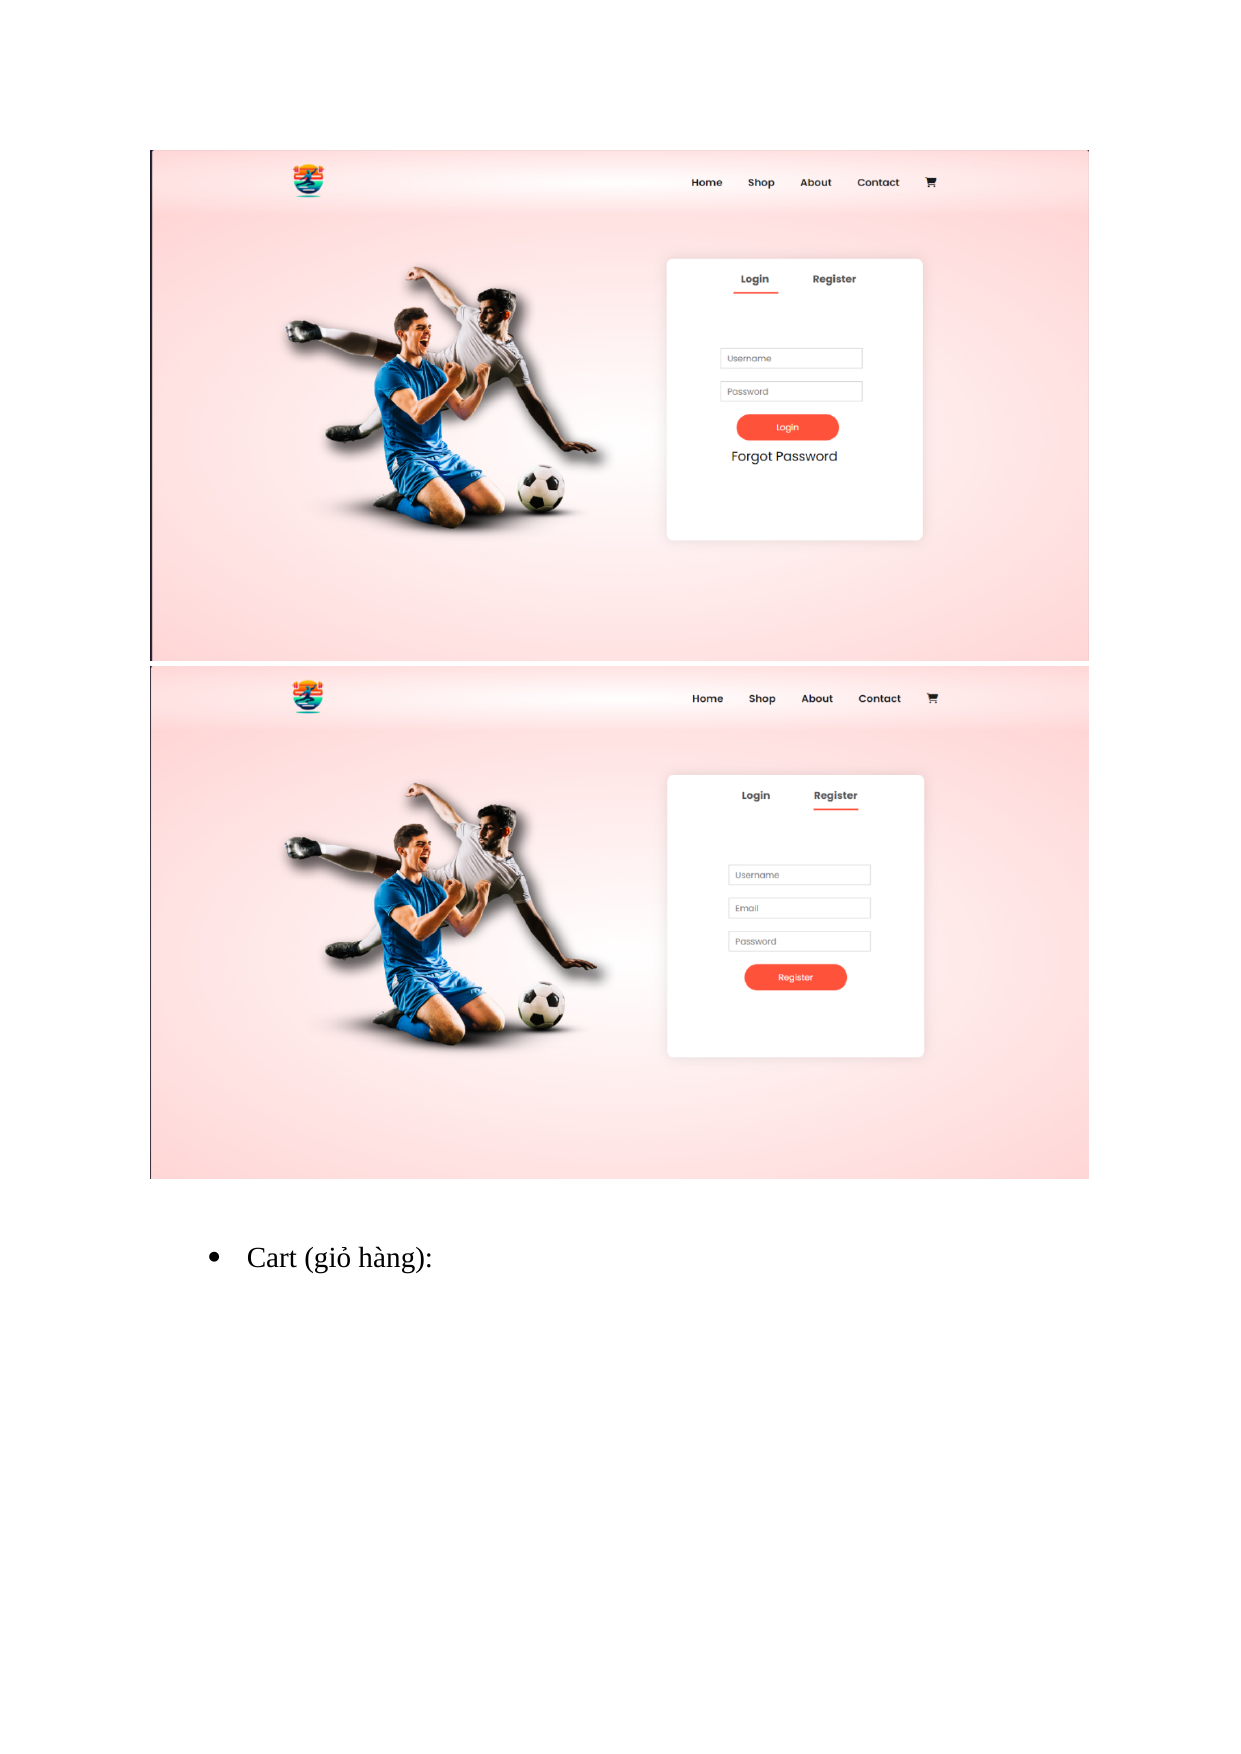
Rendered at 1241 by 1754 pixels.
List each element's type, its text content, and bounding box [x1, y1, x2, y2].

list Cart (giỏ hàng): [209, 1240, 1090, 1274]
picture [150, 150, 1089, 661]
picture [150, 666, 1089, 1179]
